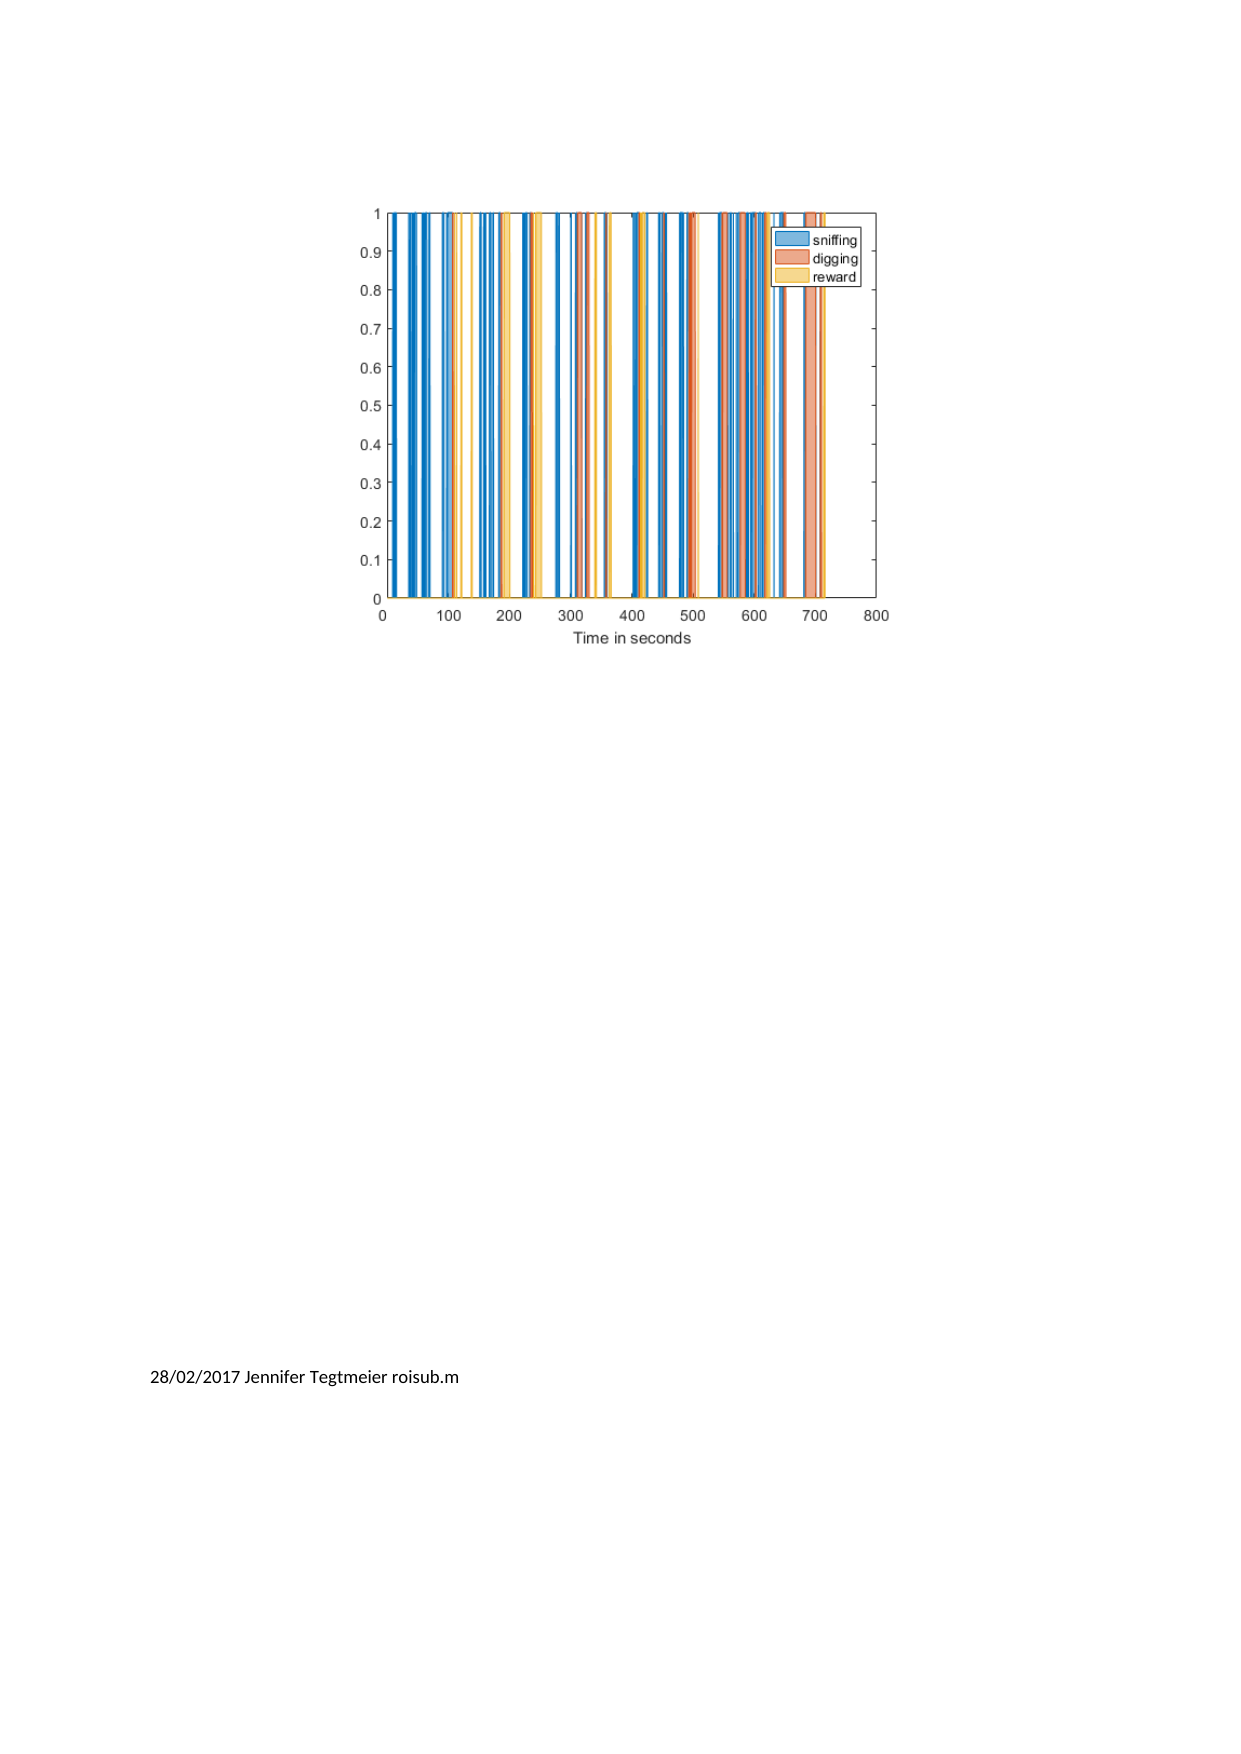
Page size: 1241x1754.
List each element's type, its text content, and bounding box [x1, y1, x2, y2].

picture [305, 177, 935, 650]
text 28/02/2017 Jennifer Tegtmeier roisub.m [150, 1365, 1090, 1388]
